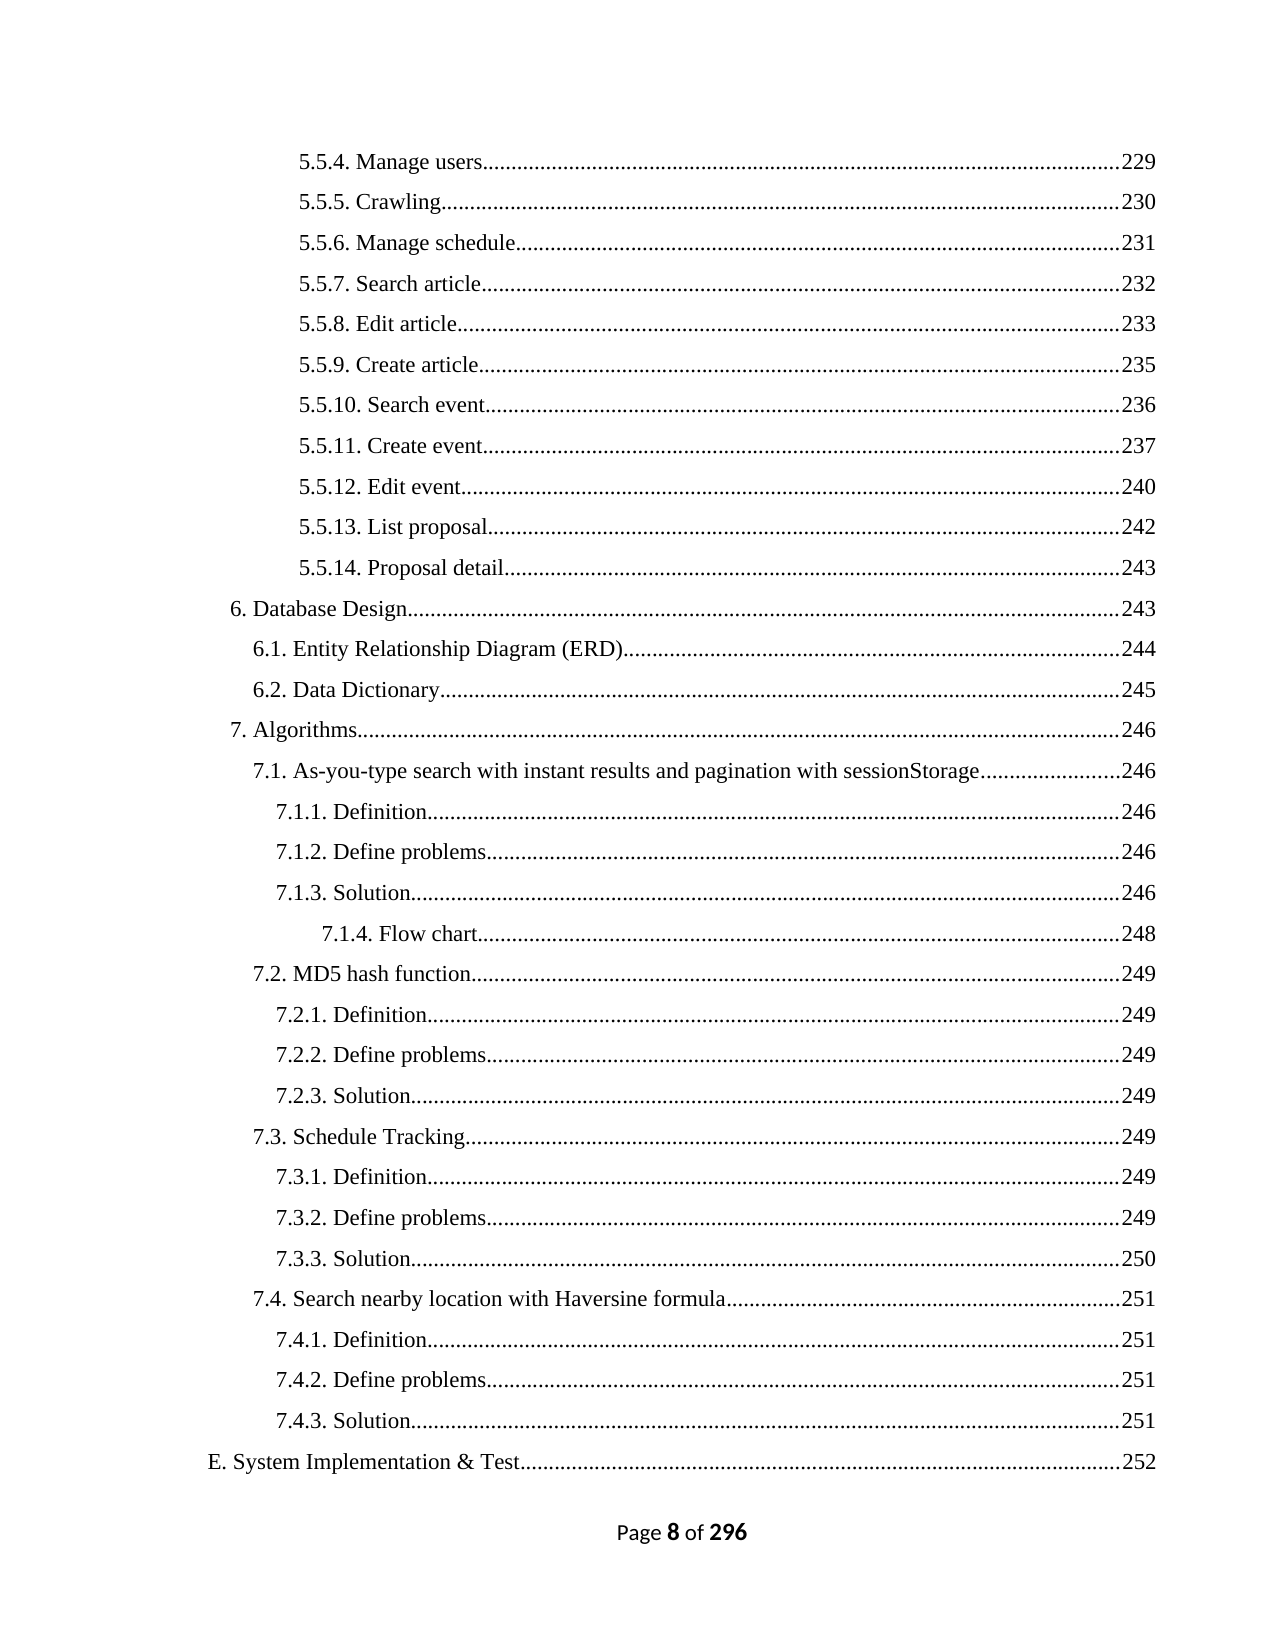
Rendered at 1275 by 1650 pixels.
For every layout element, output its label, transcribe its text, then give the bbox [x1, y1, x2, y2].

text 7. Algorithms 246 [230, 716, 1157, 743]
text E. System Implementation & Test 252 [207, 1448, 1157, 1474]
text 5.5.13. List proposal 242 [298, 513, 1157, 540]
text 5.5.12. Edit event 240 [298, 473, 1157, 499]
text 6. Database Design 243 [230, 594, 1157, 621]
text 7.3.2. Define problems 249 [276, 1204, 1157, 1230]
text 7.3.1. Definition 249 [276, 1163, 1157, 1190]
text 7.1.1. Definition 246 [276, 798, 1157, 824]
text 7.1. As-you-type search with instant results and pagination with sessionStorage 246 [253, 757, 1157, 783]
text 7.1.4. Flow chart 248 [276, 919, 1157, 946]
text 7.4.1. Definition 251 [276, 1326, 1157, 1352]
text 7.4.3. Solution 251 [276, 1407, 1157, 1433]
text 7.3. Schedule Tracking 249 [253, 1123, 1157, 1149]
text 6.2. Data Dictionary 245 [253, 676, 1157, 702]
text 5.5.9. Create article 235 [298, 351, 1157, 377]
text 5.5.5. Crawling 230 [298, 188, 1157, 215]
text 5.5.7. Search article 232 [298, 269, 1157, 296]
text 7.2. MD5 hash function 249 [253, 960, 1157, 987]
text 5.5.11. Create event 237 [298, 432, 1157, 458]
text 7.2.3. Solution 249 [276, 1082, 1157, 1108]
text 5.5.4. Manage users 229 [298, 148, 1157, 174]
text 7.1.3. Solution 246 [276, 879, 1157, 905]
text 7.1.2. Define problems 246 [276, 838, 1157, 865]
text 5.5.10. Search event 236 [298, 391, 1157, 418]
text 7.4. Search nearby location with Haversine formula 251 [253, 1285, 1157, 1312]
text 5.5.6. Manage schedule 231 [298, 229, 1157, 255]
text 6.1. Entity Relationship Diagram (ERD) 244 [253, 635, 1157, 662]
text 5.5.14. Proposal detail 243 [298, 554, 1157, 580]
text 7.3.3. Solution 250 [276, 1244, 1157, 1271]
text 7.2.1. Definition 249 [276, 1001, 1157, 1027]
text 5.5.8. Edit article 233 [298, 310, 1157, 337]
text 7.4.2. Define problems 251 [276, 1366, 1157, 1393]
text 7.2.2. Define problems 249 [276, 1041, 1157, 1068]
